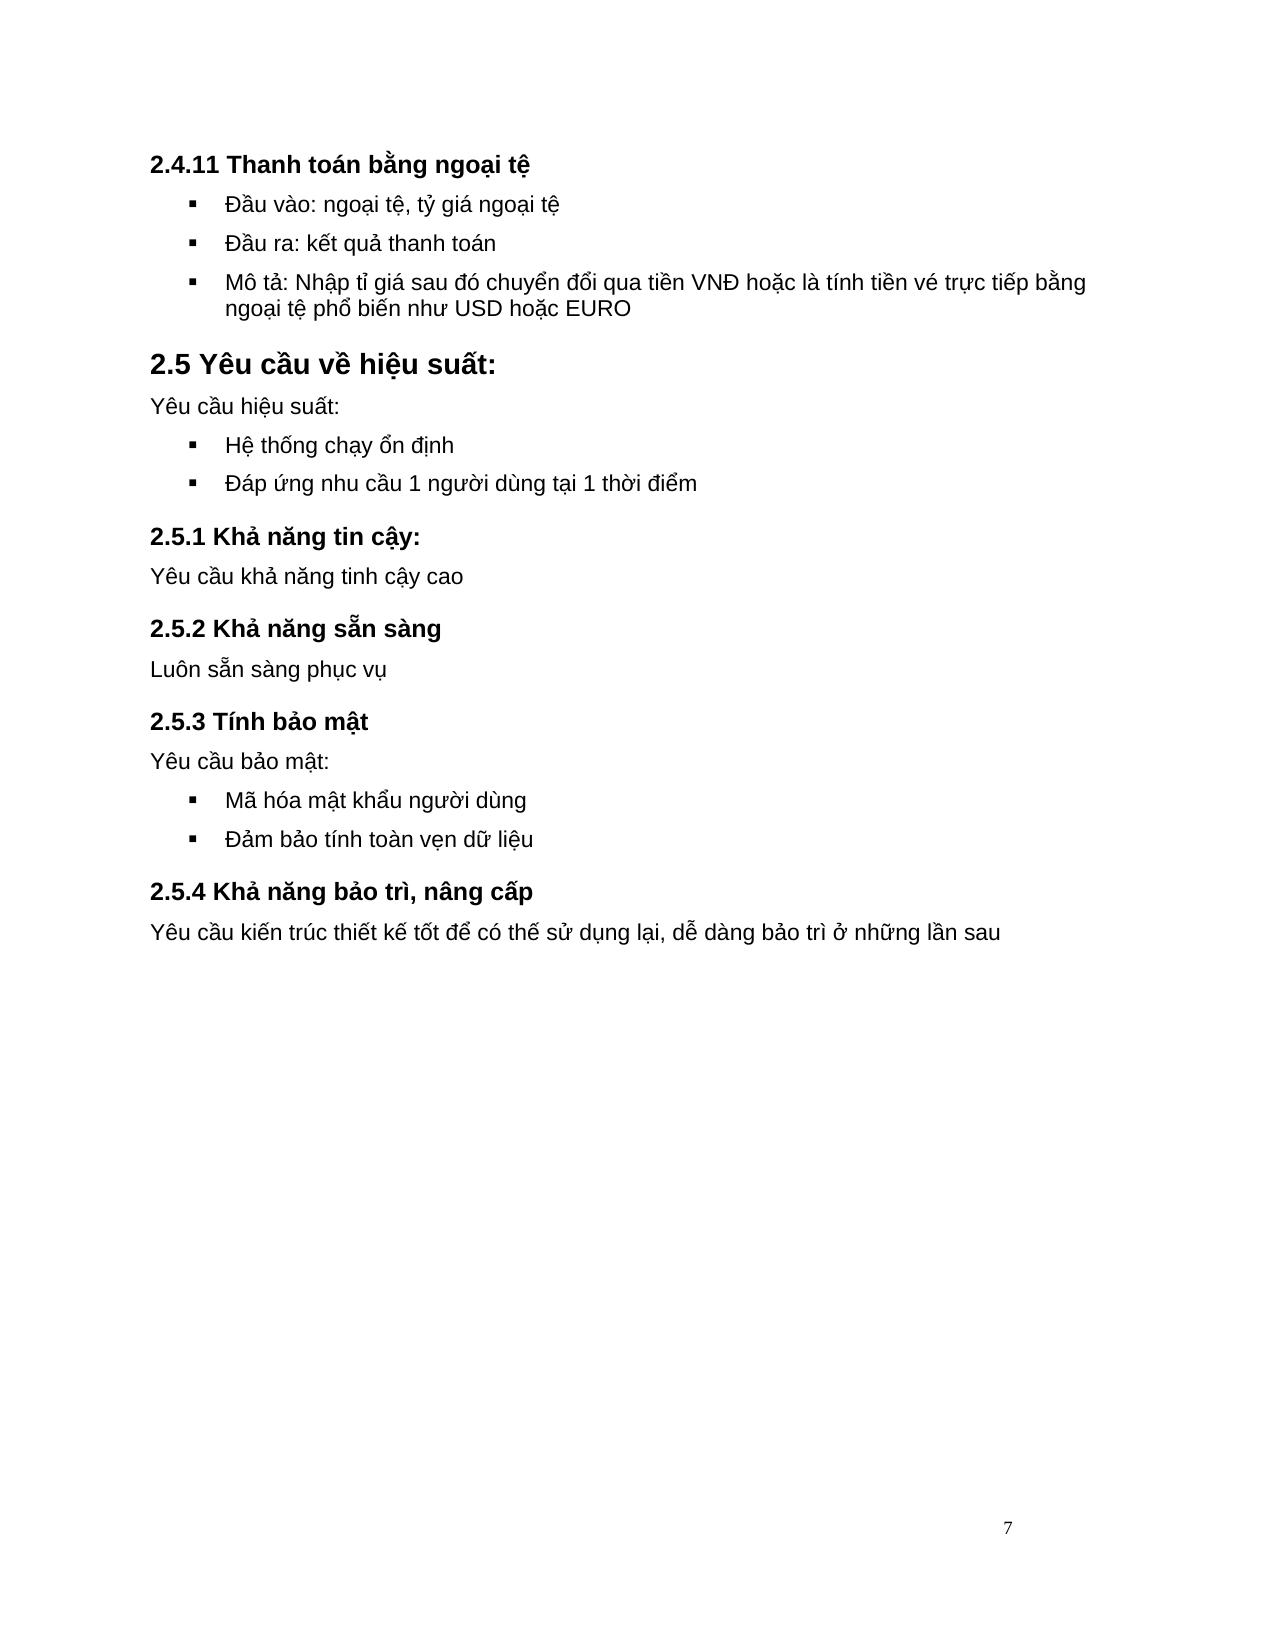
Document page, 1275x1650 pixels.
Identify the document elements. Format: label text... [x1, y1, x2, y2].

subtitle Yêu cầu về hiệu suất: [150, 347, 1125, 380]
subtitle Tính bảo mật [150, 707, 1125, 736]
list Hệ thống chạy ổn định [187, 432, 1125, 458]
subtitle Khả năng tin cậy: [150, 522, 1125, 551]
text Luôn sẵn sàng phục vụ [150, 656, 1125, 682]
subtitle Khả năng bảo trì, nâng cấp [150, 877, 1125, 906]
list Đáp ứng nhu cầu 1 người dùng tại 1 thời điểm [187, 470, 1125, 497]
text Yêu cầu bảo mật: [150, 748, 1125, 774]
list Đầu ra: kết quả thanh toán [187, 230, 1125, 256]
list Đầu vào: ngoại tệ, tỷ giá ngoại tệ [187, 191, 1125, 218]
subtitle Khả năng sẵn sàng [150, 614, 1125, 643]
text Yêu cầu kiến trúc thiết kế tốt để có thế sử dụng lại, dễ dàng bảo trì ở những lần sau [150, 918, 1125, 945]
list Đảm bảo tính toàn vẹn dữ liệu [187, 826, 1125, 852]
text Yêu cầu khả năng tinh cậy cao [150, 563, 1125, 589]
list Mã hóa mật khẩu người dùng [187, 787, 1125, 813]
text Yêu cầu hiệu suất: [150, 393, 1125, 419]
list Mô tả: Nhập tỉ giá sau đó chuyển đổi qua tiền VNĐ hoặc là tính tiền vé trực tiếp bằng ngoại tệ phổ biến như USD hoặc EURO [187, 269, 1125, 322]
subtitle Thanh toán bằng ngoại tệ [150, 150, 1125, 179]
